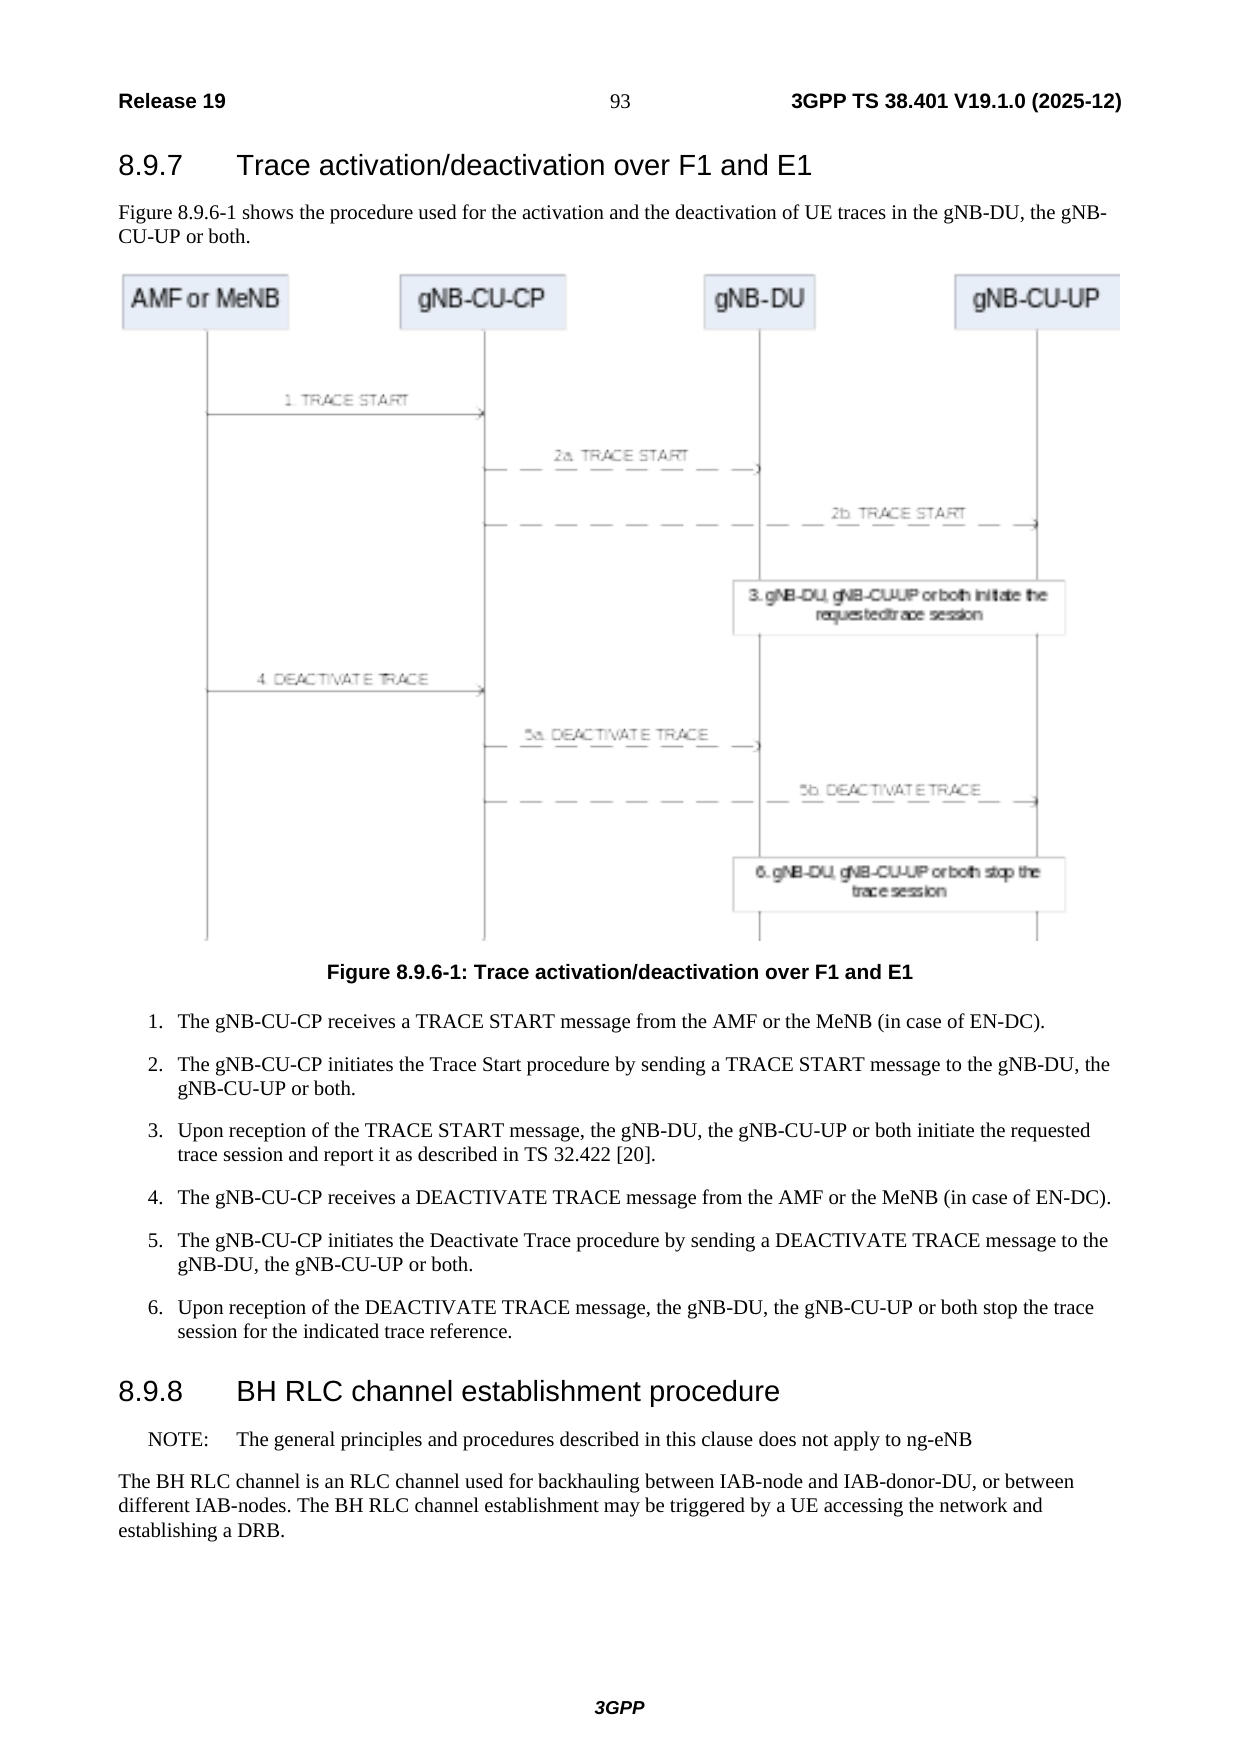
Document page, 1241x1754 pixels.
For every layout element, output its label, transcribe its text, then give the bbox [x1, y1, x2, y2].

text 5. The gNB-CU-CP initiates the Deactivate Trace procedure by sending a DEACTIVATE TRACE message to the gNB-DU, the gNB-CU-UP or both. [148, 1228, 1122, 1276]
text NOTE: The general principles and procedures described in this clause does not apply to ng-eNB [148, 1427, 1122, 1451]
subtitle 8.9.7 Trace activation/deactivation over F1 and E1 [118, 147, 1122, 181]
text 6. Upon reception of the DEACTIVATE TRACE message, the gNB-DU, the gNB-CU-UP or both stop the trace session for the indicated trace reference. [148, 1295, 1122, 1343]
text 3. Upon reception of the TRACE START message, the gNB-DU, the gNB-CU-UP or both initiate the requested trace session and report it as described in TS 32.422 [20]. [148, 1118, 1122, 1166]
text Figure 8.9.6-1 shows the procedure used for the activation and the deactivation of UE traces in the gNB-DU, the gNB-CU-UP or both. [118, 200, 1122, 248]
text 4. The gNB-CU-CP receives a DEACTIVATE TRACE message from the AMF or the MeNB (in case of EN-DC). [148, 1185, 1122, 1209]
text 1. The gNB-CU-CP receives a TRACE START message from the AMF or the MeNB (in case of EN-DC). [148, 1009, 1122, 1033]
text 2. The gNB-CU-CP initiates the Trace Start procedure by sending a TRACE START message to the gNB-DU, the gNB-CU-UP or both. [148, 1051, 1122, 1099]
text The BH RLC channel is an RLC channel used for backhauling between IAB-node and IAB-donor-DU, or between different IAB-nodes. The BH RLC channel establishment may be triggered by a UE accessing the network and establishing a DRB. [118, 1469, 1122, 1542]
subtitle 8.9.8 BH RLC channel establishment procedure [118, 1374, 1122, 1408]
text Figure 8.9.6-1: Trace activation/deactivation over F1 and E1 [118, 960, 1122, 984]
